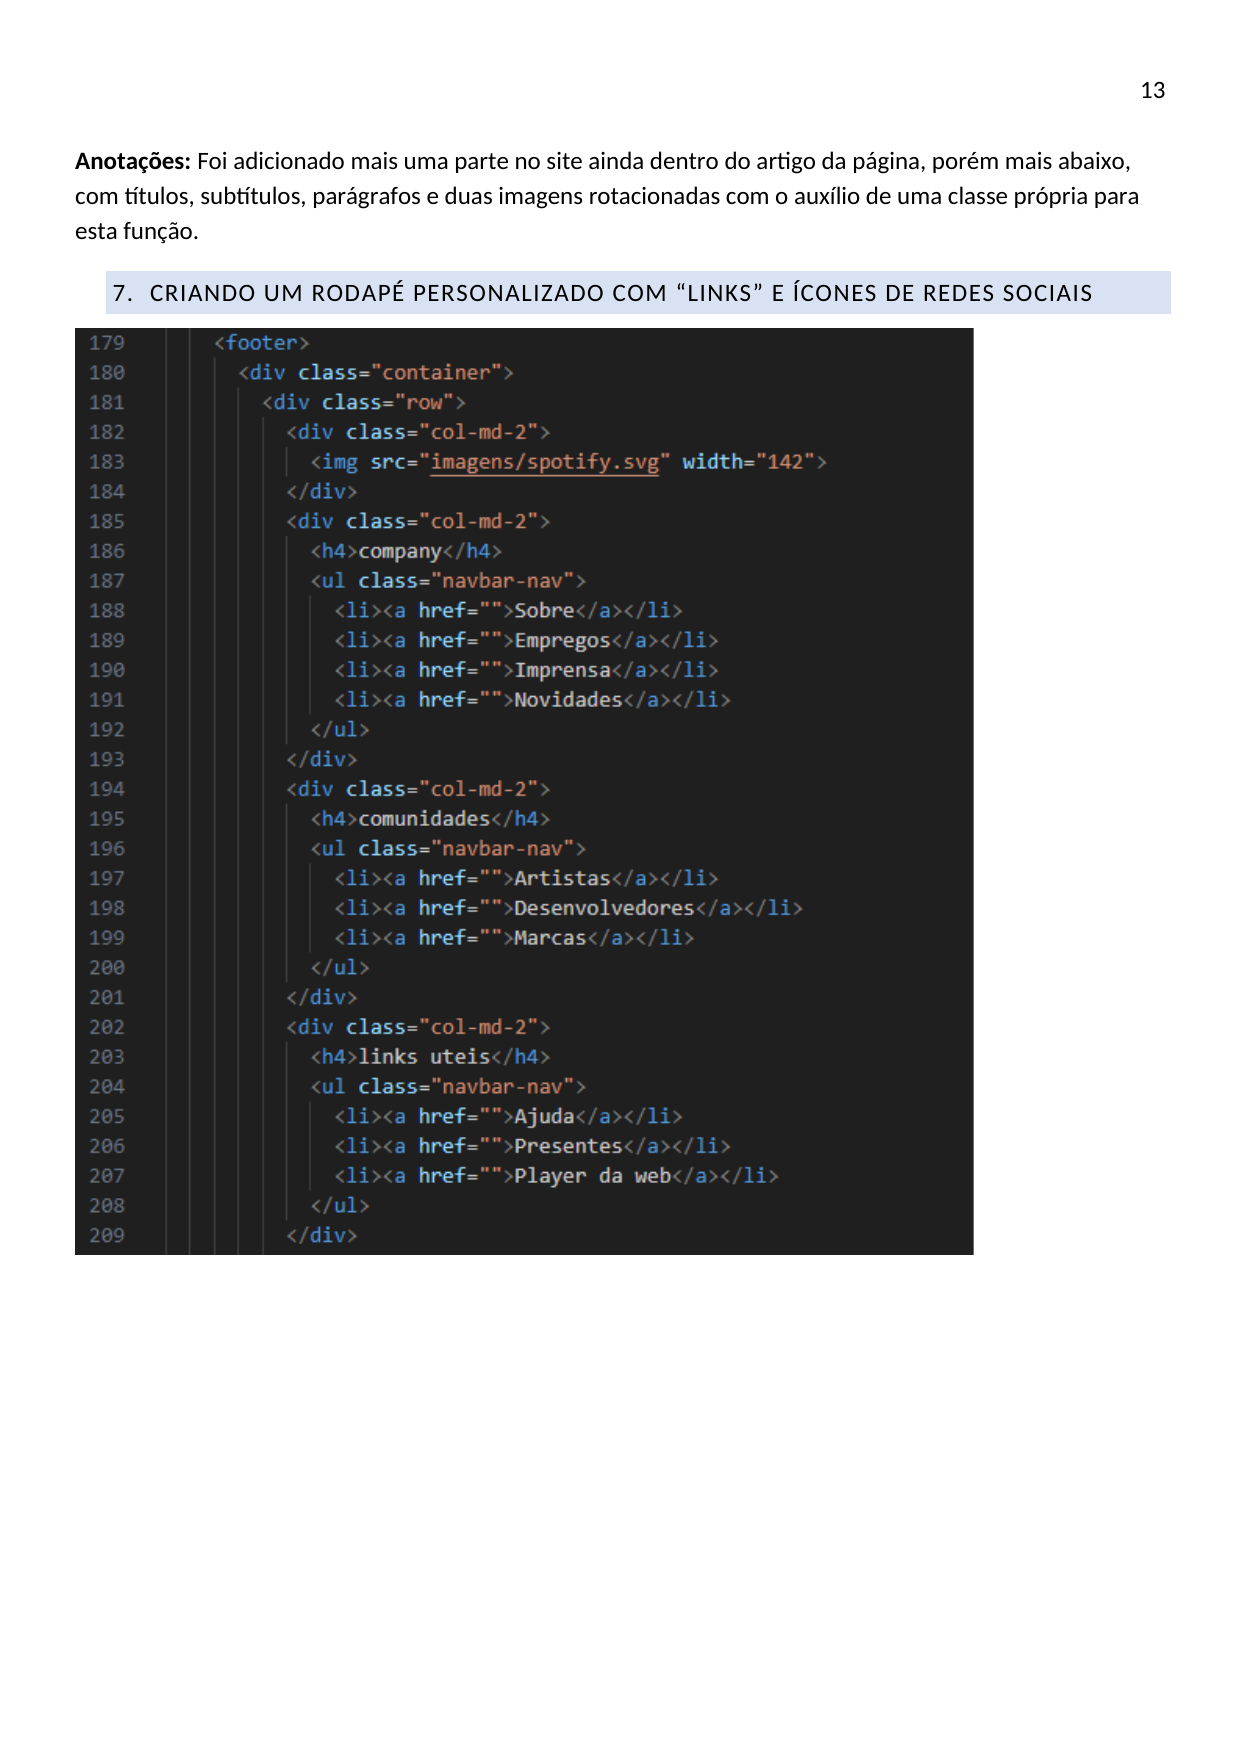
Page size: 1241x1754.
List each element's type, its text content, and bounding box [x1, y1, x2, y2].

picture [75, 328, 974, 1255]
text Anotações: Foi adicionado mais uma parte no site ainda dentro do artigo da página, porém mais abaixo, com títulos, subtítulos, parágrafos e duas imagens rotacionadas com o auxílio de uma classe própria para esta função. [75, 145, 1165, 246]
subtitle Criando um Rodapé personalizado com “links” e ícones de redes sociais [113, 277, 1165, 308]
